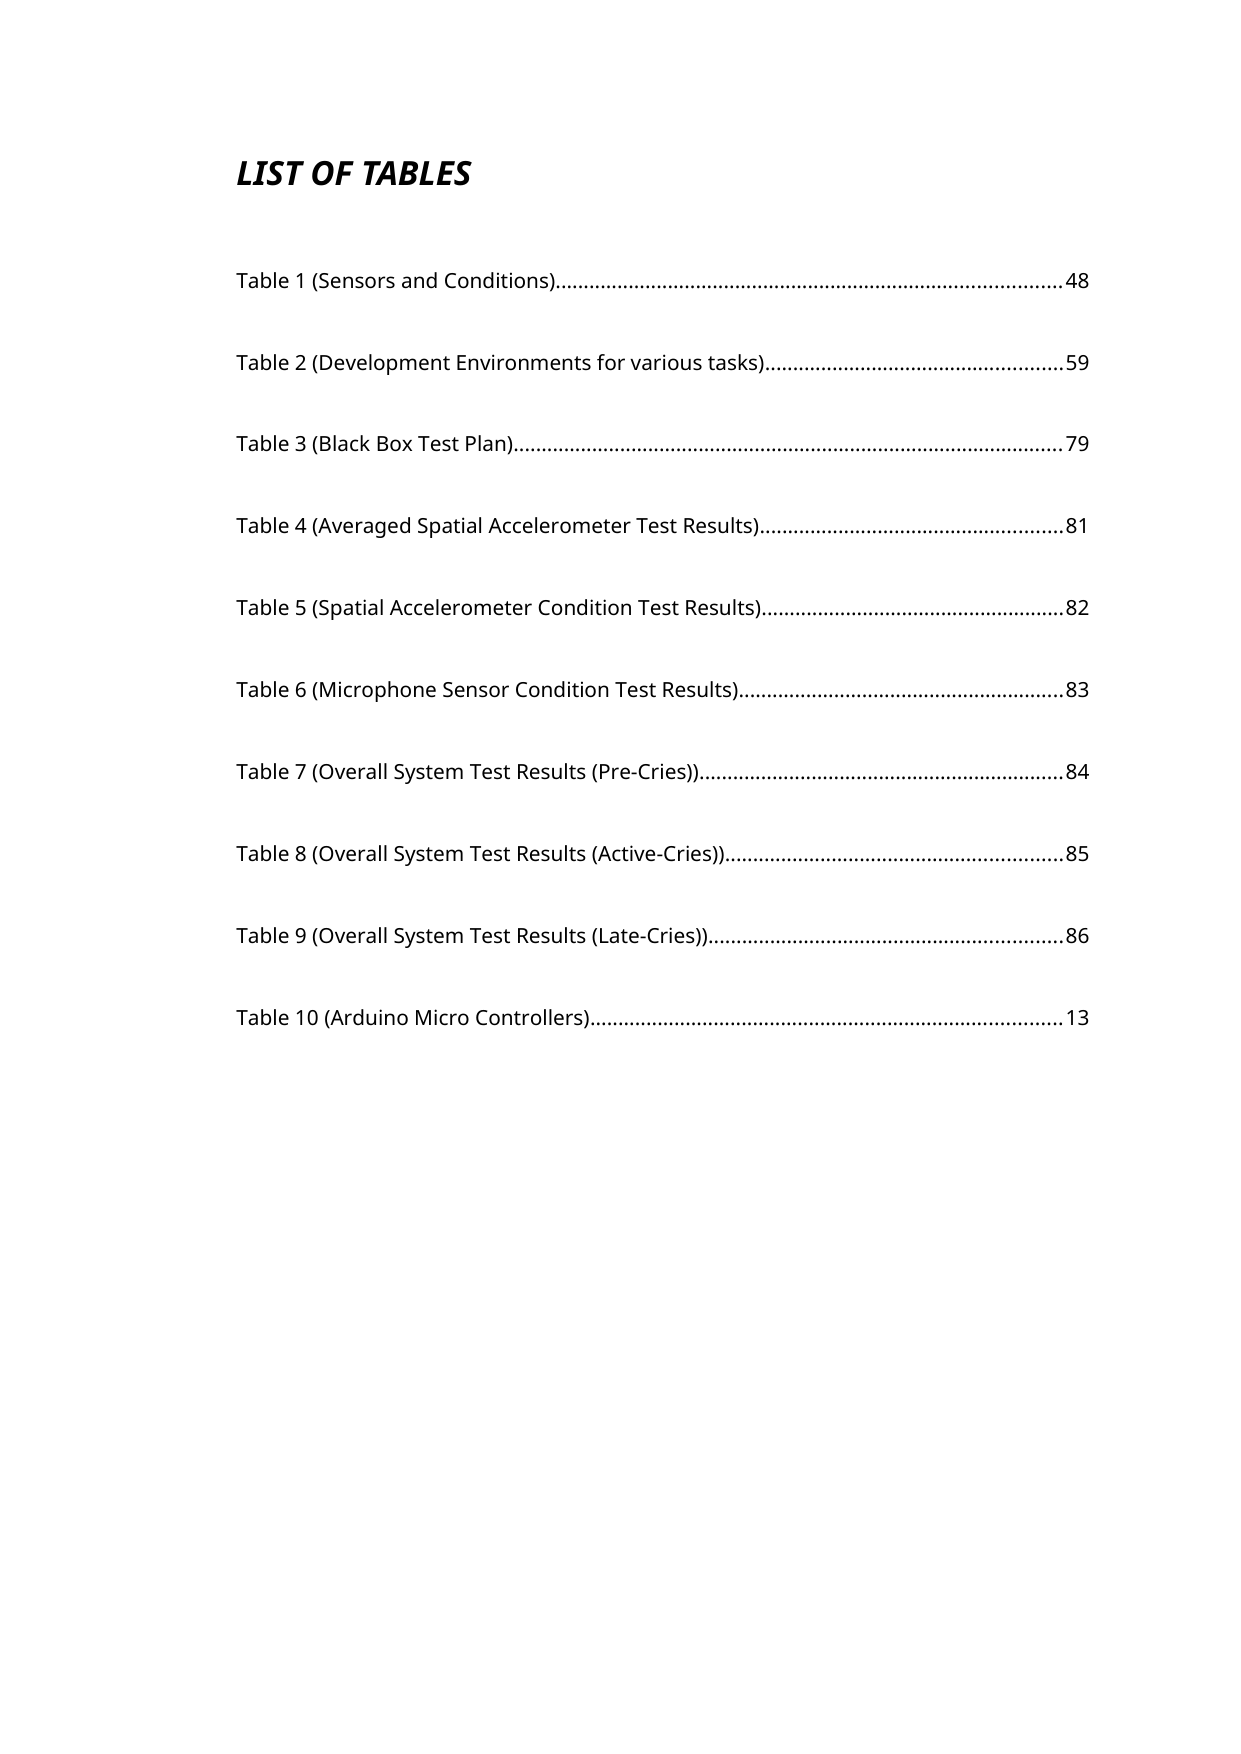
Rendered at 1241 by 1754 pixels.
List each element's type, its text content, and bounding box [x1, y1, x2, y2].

text Table 4 (Averaged Spatial Accelerometer Test Results) 81 [236, 511, 1090, 540]
text Table 2 (Development Environments for various tasks) 59 [236, 348, 1090, 376]
text Table 7 (Overall System Test Results (Pre-Cries)) 84 [236, 757, 1090, 786]
subtitle List of Tables [236, 150, 1090, 195]
text Table 5 (Spatial Accelerometer Condition Test Results) 82 [236, 593, 1090, 622]
text Table 8 (Overall System Test Results (Active-Cries)) 85 [236, 839, 1090, 867]
text Table 10 (Arduino Micro Controllers) 13 [236, 1003, 1090, 1031]
text Table 1 (Sensors and Conditions) 48 [236, 266, 1090, 294]
text Table 6 (Microphone Sensor Condition Test Results) 83 [236, 675, 1090, 704]
text Table 9 (Overall System Test Results (Late-Cries)) 86 [236, 921, 1090, 949]
text Table 3 (Black Box Test Plan) 79 [236, 429, 1090, 458]
